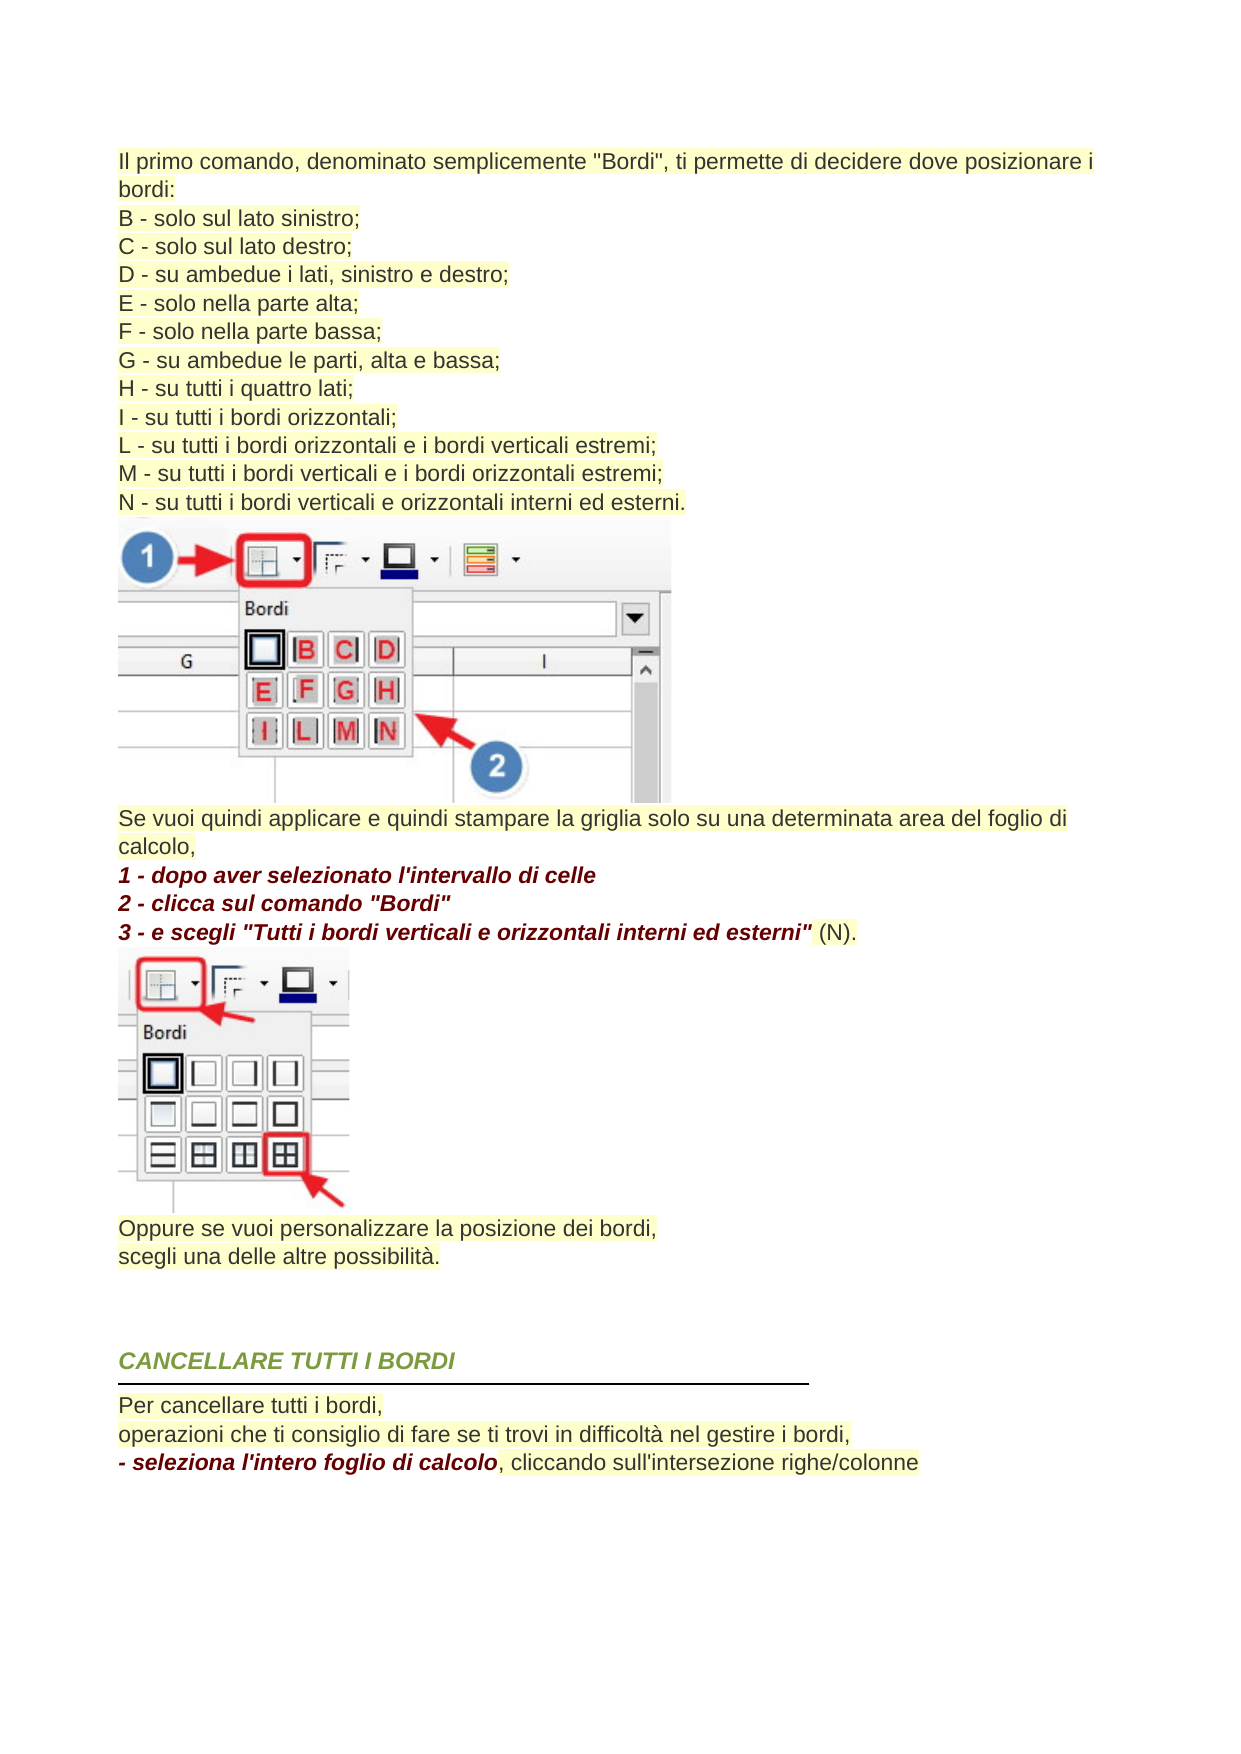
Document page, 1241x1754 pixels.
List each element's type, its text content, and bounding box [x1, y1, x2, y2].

subtitle CANCELLARE TUTTI I BORDI [118, 1347, 809, 1383]
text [118, 1392, 1122, 1476]
picture [118, 947, 350, 1213]
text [118, 148, 1122, 1328]
picture [118, 517, 672, 803]
